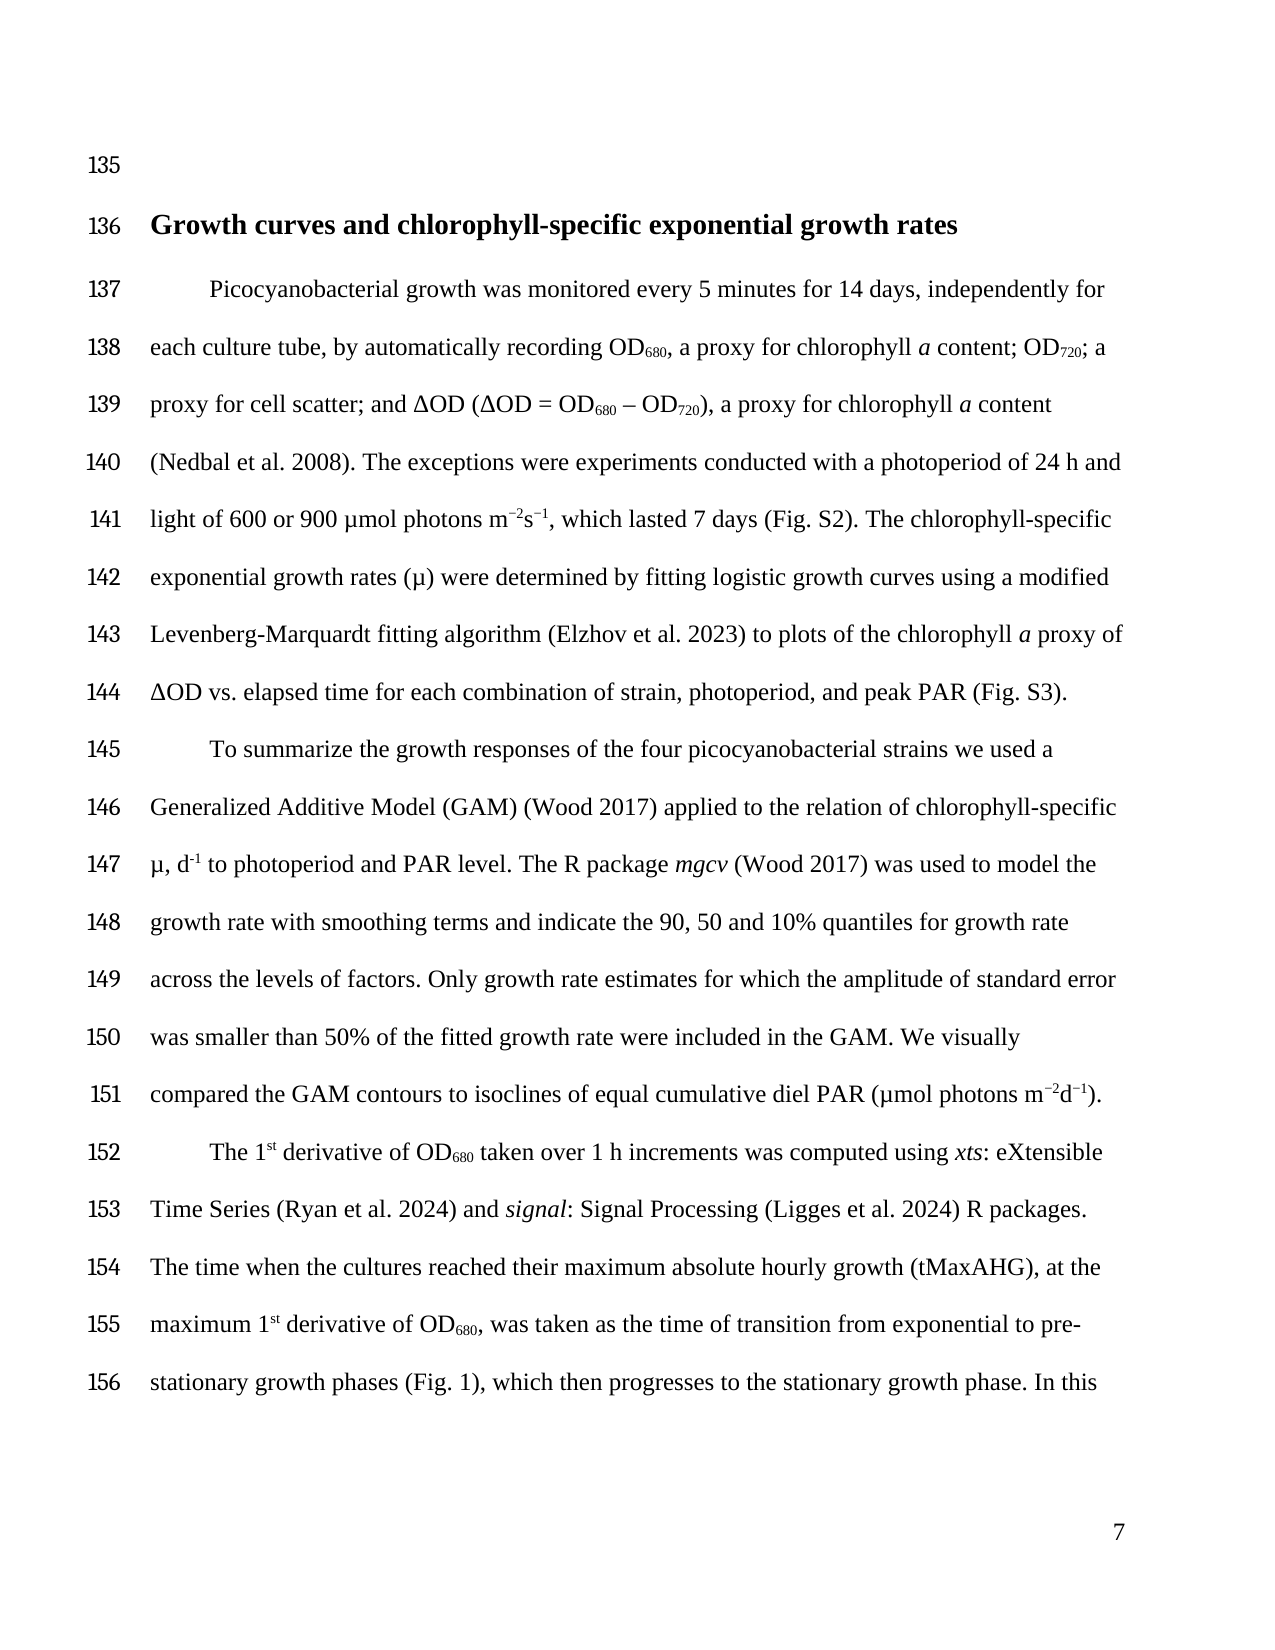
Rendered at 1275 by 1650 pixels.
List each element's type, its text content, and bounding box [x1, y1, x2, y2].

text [150, 1137, 1125, 1396]
text Picocyanobacterial growth was monitored every 5 minutes for 14 days, independently for each culture tube, by automatically recording OD680, a proxy for chlorophyll a content; OD720; a proxy for cell scatter; and ΔOD (ΔOD = OD680 – OD720), a proxy for chlorophyll a content (Nedbal et al. 2008). The exceptions were experiments conducted with a photoperiod of 24 h and light of 600 or 900 µmol photons m−2s−1, which lasted 7 days (Fig. S2). The chlorophyll-specific exponential growth rates (µ) were determined by fitting logistic growth curves using a modified Levenberg-Marquardt fitting algorithm (Elzhov et al. 2023) to plots of the chlorophyll a proxy of ΔOD vs. elapsed time for each combination of strain, photoperiod, and peak PAR (Fig. S3). [150, 274, 1125, 706]
text To summarize the growth responses of the four picocyanobacterial strains we used a Generalized Additive Model (GAM) (Wood 2017) applied to the relation of chlorophyll-specific µ, d-1 to photoperiod and PAR level. The R package mgcv (Wood 2017) was used to model the growth rate with smoothing terms and indicate the 90, 50 and 10% quantiles for growth rate across the levels of factors. Only growth rate estimates for which the amplitude of standard error was smaller than 50% of the fitted growth rate were included in the GAM. We visually compared the GAM contours to isoclines of equal cumulative diel PAR (µmol photons m−2d−1). [150, 734, 1125, 1108]
subtitle Growth curves and chlorophyll-specific exponential growth rates [150, 207, 1125, 241]
